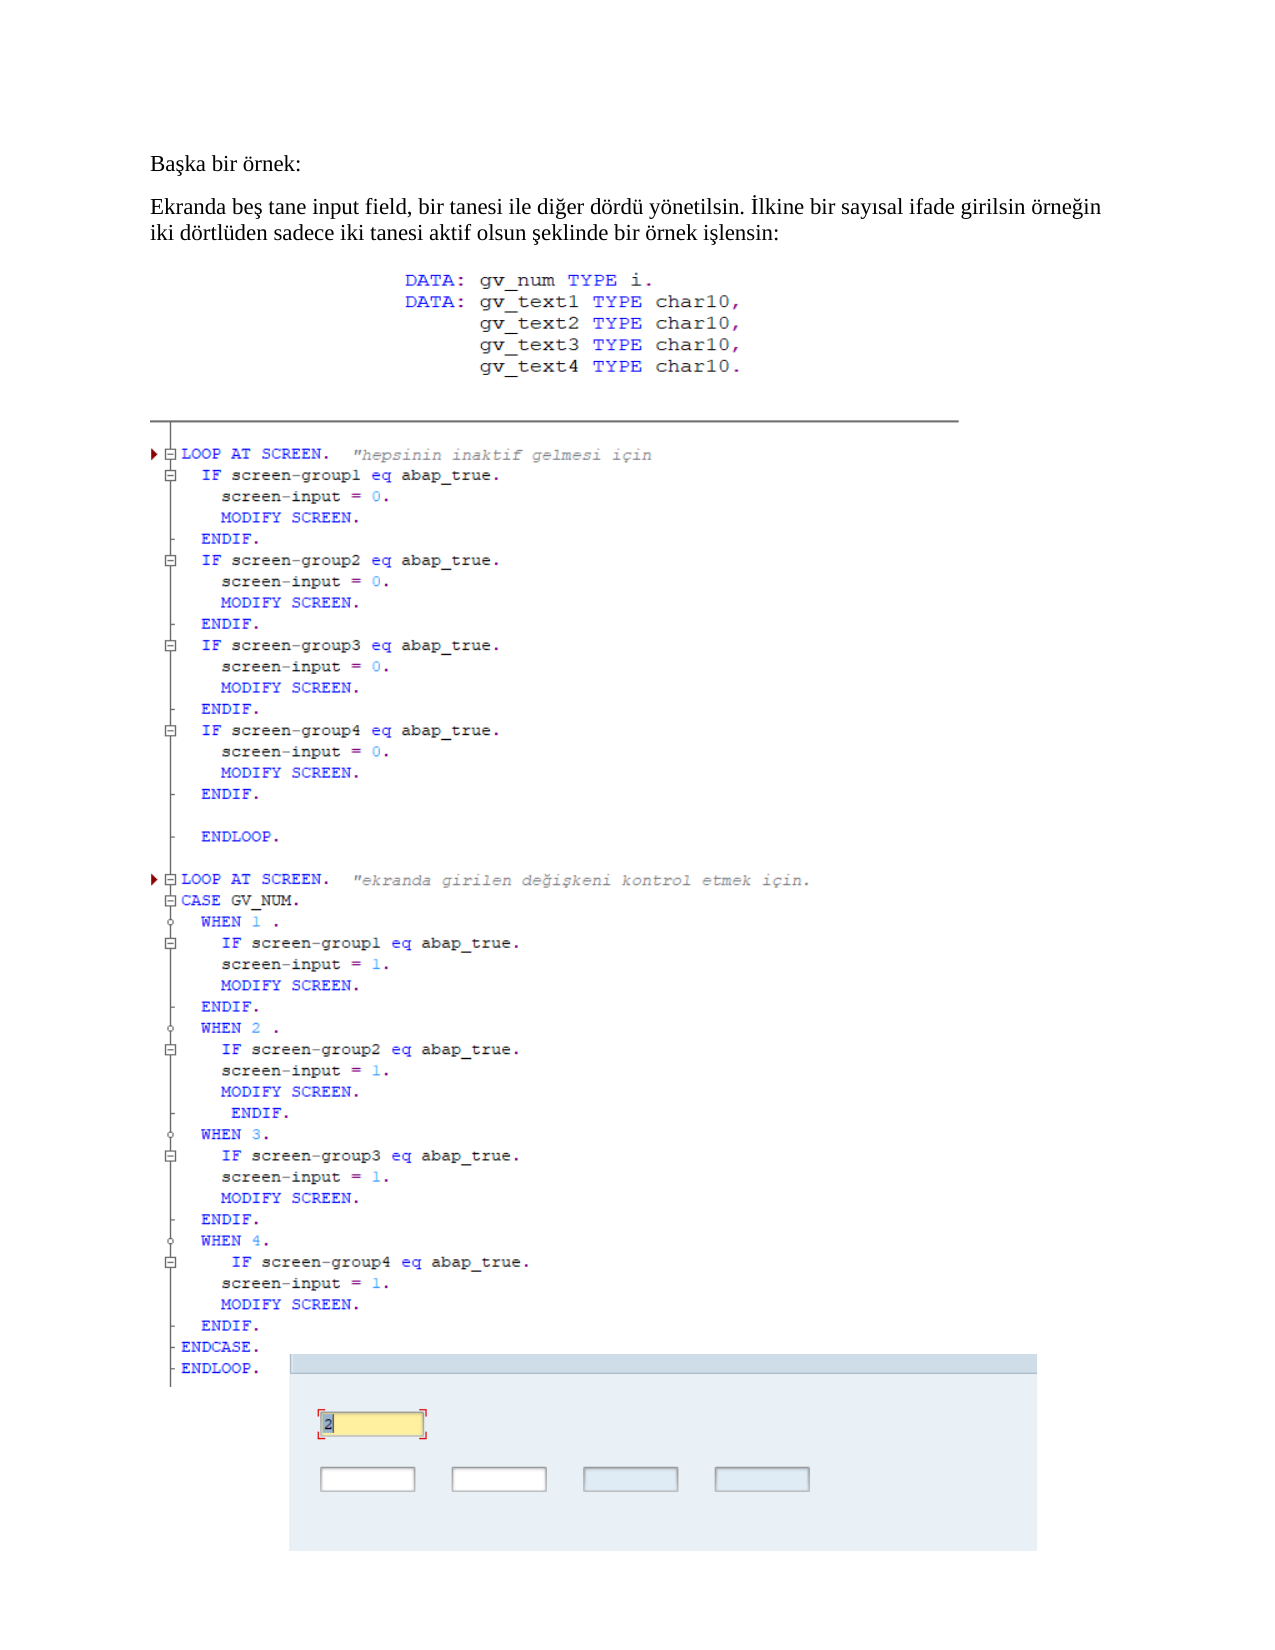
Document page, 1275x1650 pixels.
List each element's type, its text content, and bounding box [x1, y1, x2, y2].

text Ekranda beş tane input field, bir tanesi ile diğer dördü yönetilsin. İlkine bir sayısal ifade girilsin örneğin iki dörtlüden sadece iki tanesi aktif olsun şeklinde bir örnek işlensin: [150, 193, 1125, 246]
picture [367, 262, 862, 404]
picture [150, 420, 1038, 1551]
text Başka bir örnek: [150, 150, 1125, 176]
